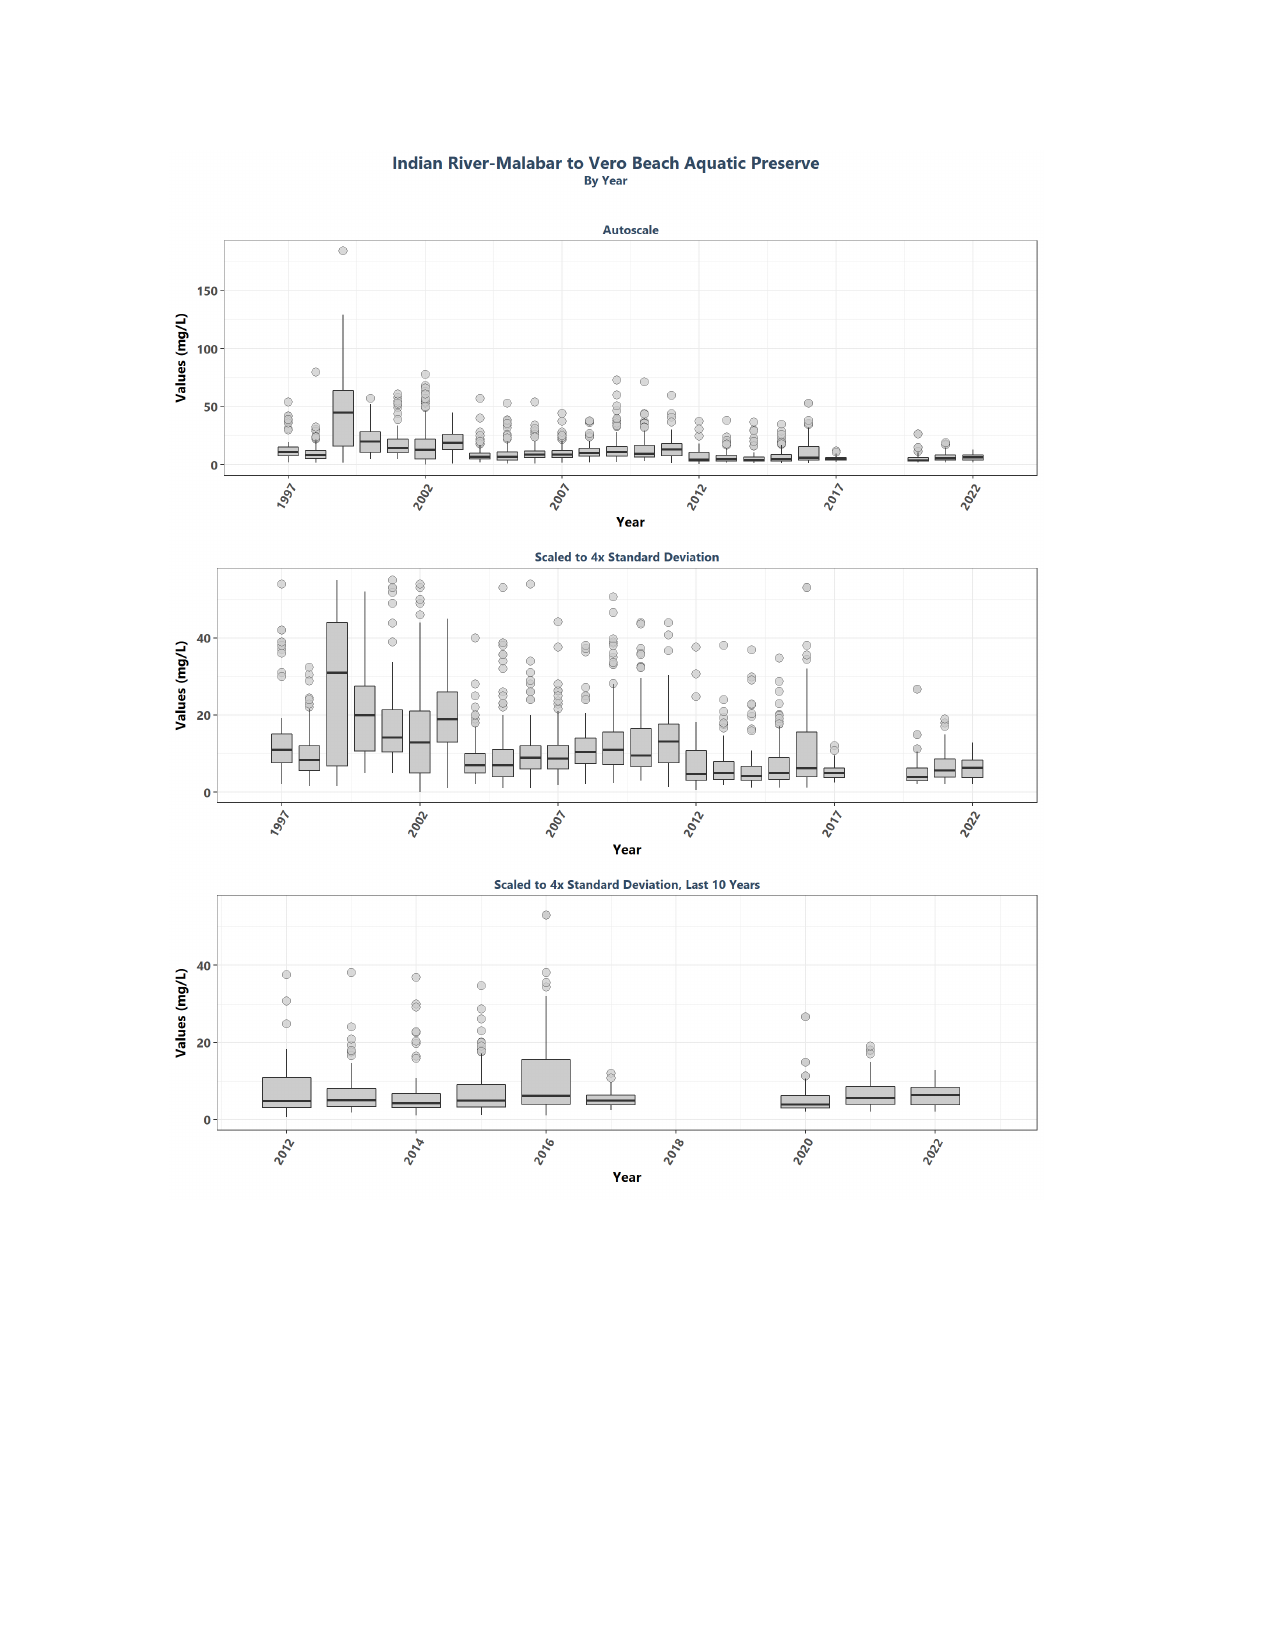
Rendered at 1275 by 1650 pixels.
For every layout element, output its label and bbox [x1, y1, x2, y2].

picture [168, 150, 1044, 1200]
